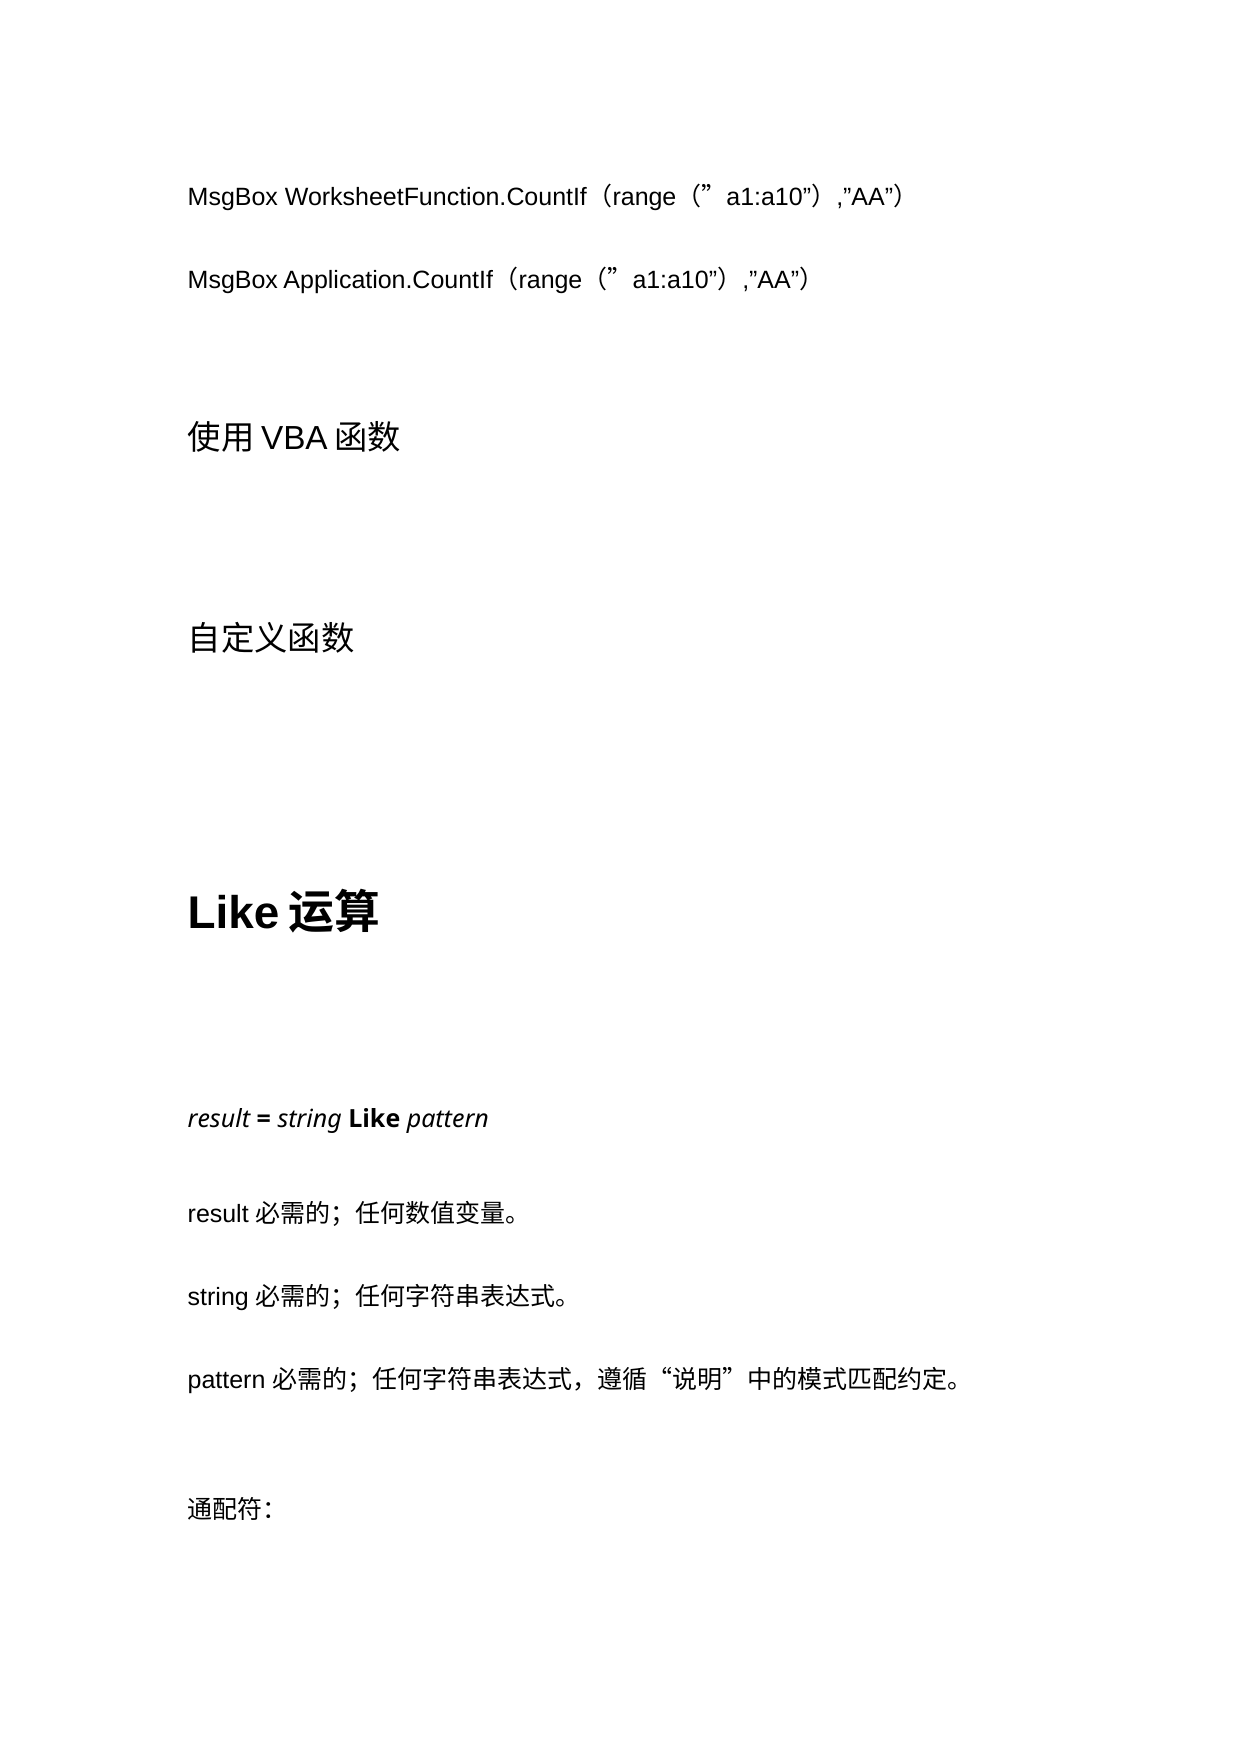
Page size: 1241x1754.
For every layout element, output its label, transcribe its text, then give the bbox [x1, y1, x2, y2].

text pattern 必需的；任何字符串表达式，遵循“说明”中的模式匹配约定。 [187, 1346, 1053, 1411]
text result = string Like pattern [187, 1085, 1053, 1150]
subtitle 使用VBA函数 [187, 402, 1053, 467]
text 通配符： [187, 1476, 1053, 1541]
text string 必需的；任何字符串表达式。 [187, 1262, 1053, 1327]
subtitle Like运算 [187, 860, 1053, 957]
subtitle 自定义函数 [187, 603, 1053, 668]
text result 必需的；任何数值变量。 [187, 1179, 1053, 1244]
text MsgBox Application.CountIf（range（”a1:a10”）,”AA”） [187, 245, 1053, 310]
text MsgBox WorksheetFunction.CountIf（range（”a1:a10”）,”AA”） [187, 162, 1053, 227]
